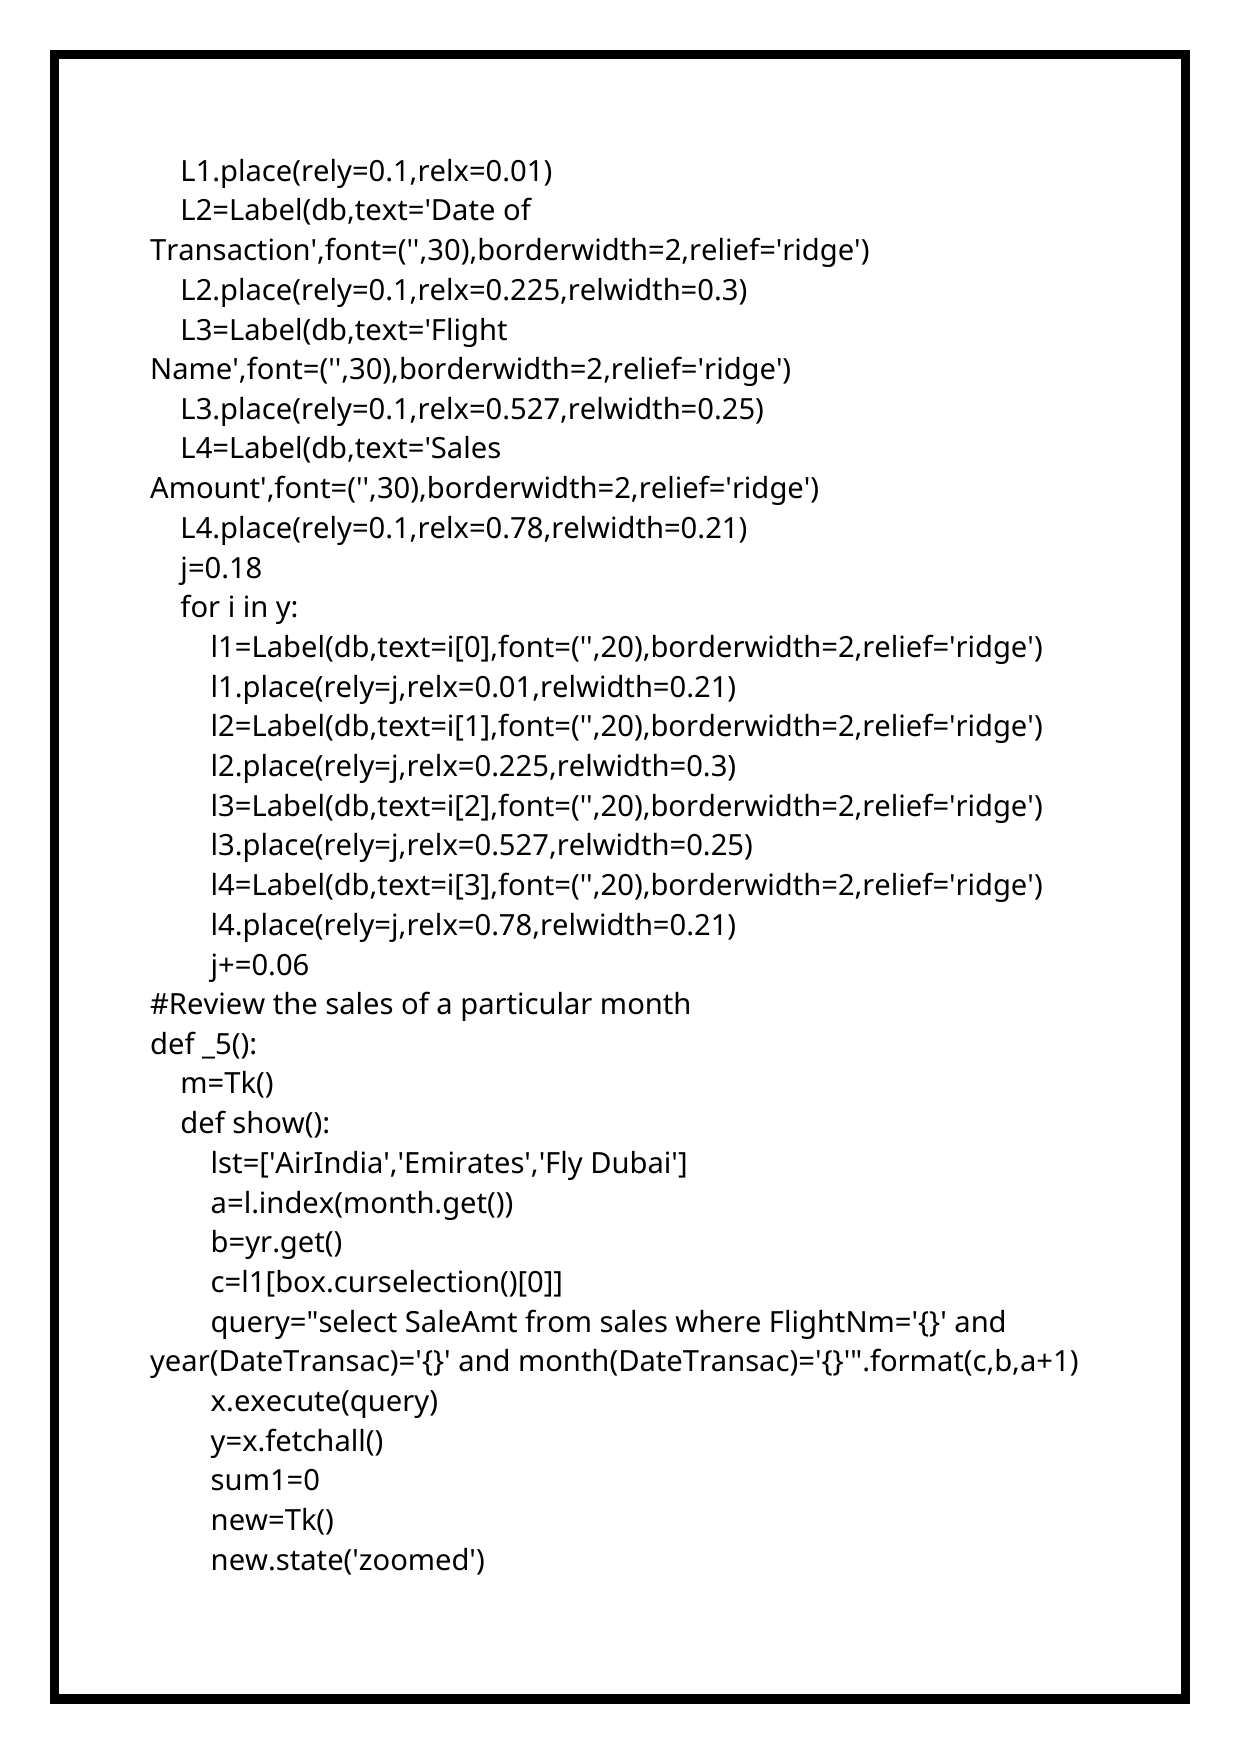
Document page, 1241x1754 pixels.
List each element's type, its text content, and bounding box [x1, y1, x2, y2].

text L4.place(rely=0.1,relx=0.78,relwidth=0.21) [150, 507, 1090, 547]
text L1.place(rely=0.1,relx=0.01) [150, 150, 1090, 190]
text query="select SaleAmt from sales where FlightNm='{}' and year(DateTransac)='{}' and month(DateTransac)='{}'".format(c,b,a+1) [150, 1301, 1090, 1380]
text b=yr.get() [150, 1222, 1090, 1261]
text l3.place(rely=j,relx=0.527,relwidth=0.25) [150, 825, 1090, 864]
text L2=Label(db,text='Date of Transaction',font=('',30),borderwidth=2,relief='ridge') [150, 190, 1090, 269]
text j=0.18 [150, 547, 1090, 587]
text lst=['AirIndia','Emirates','Fly Dubai'] [150, 1142, 1090, 1182]
text L2.place(rely=0.1,relx=0.225,relwidth=0.3) [150, 269, 1090, 309]
text j+=0.06 [150, 944, 1090, 983]
text l4=Label(db,text=i[3],font=('',20),borderwidth=2,relief='ridge') [150, 864, 1090, 904]
text for i in y: [150, 587, 1090, 626]
text l1=Label(db,text=i[0],font=('',20),borderwidth=2,relief='ridge') [150, 626, 1090, 666]
text L3=Label(db,text='Flight Name',font=('',30),borderwidth=2,relief='ridge') [150, 309, 1090, 388]
text a=l.index(month.get()) [150, 1182, 1090, 1222]
text l4.place(rely=j,relx=0.78,relwidth=0.21) [150, 904, 1090, 944]
text l2.place(rely=j,relx=0.225,relwidth=0.3) [150, 745, 1090, 785]
text def show(): [150, 1102, 1090, 1142]
text l2=Label(db,text=i[1],font=('',20),borderwidth=2,relief='ridge') [150, 706, 1090, 745]
text l1.place(rely=j,relx=0.01,relwidth=0.21) [150, 666, 1090, 706]
text sum1=0 [150, 1460, 1090, 1499]
text new.state('zoomed') [150, 1539, 1090, 1579]
text L4=Label(db,text='Sales Amount',font=('',30),borderwidth=2,relief='ridge') [150, 428, 1090, 507]
text y=x.fetchall() [150, 1420, 1090, 1460]
text L3.place(rely=0.1,relx=0.527,relwidth=0.25) [150, 388, 1090, 428]
text def _5(): [150, 1023, 1090, 1063]
text new=Tk() [150, 1499, 1090, 1539]
text x.execute(query) [150, 1380, 1090, 1420]
text l3=Label(db,text=i[2],font=('',20),borderwidth=2,relief='ridge') [150, 785, 1090, 825]
text #Review the sales of a particular month [150, 983, 1090, 1023]
text c=l1[box.curselection()[0]] [150, 1261, 1090, 1301]
text m=Tk() [150, 1063, 1090, 1102]
